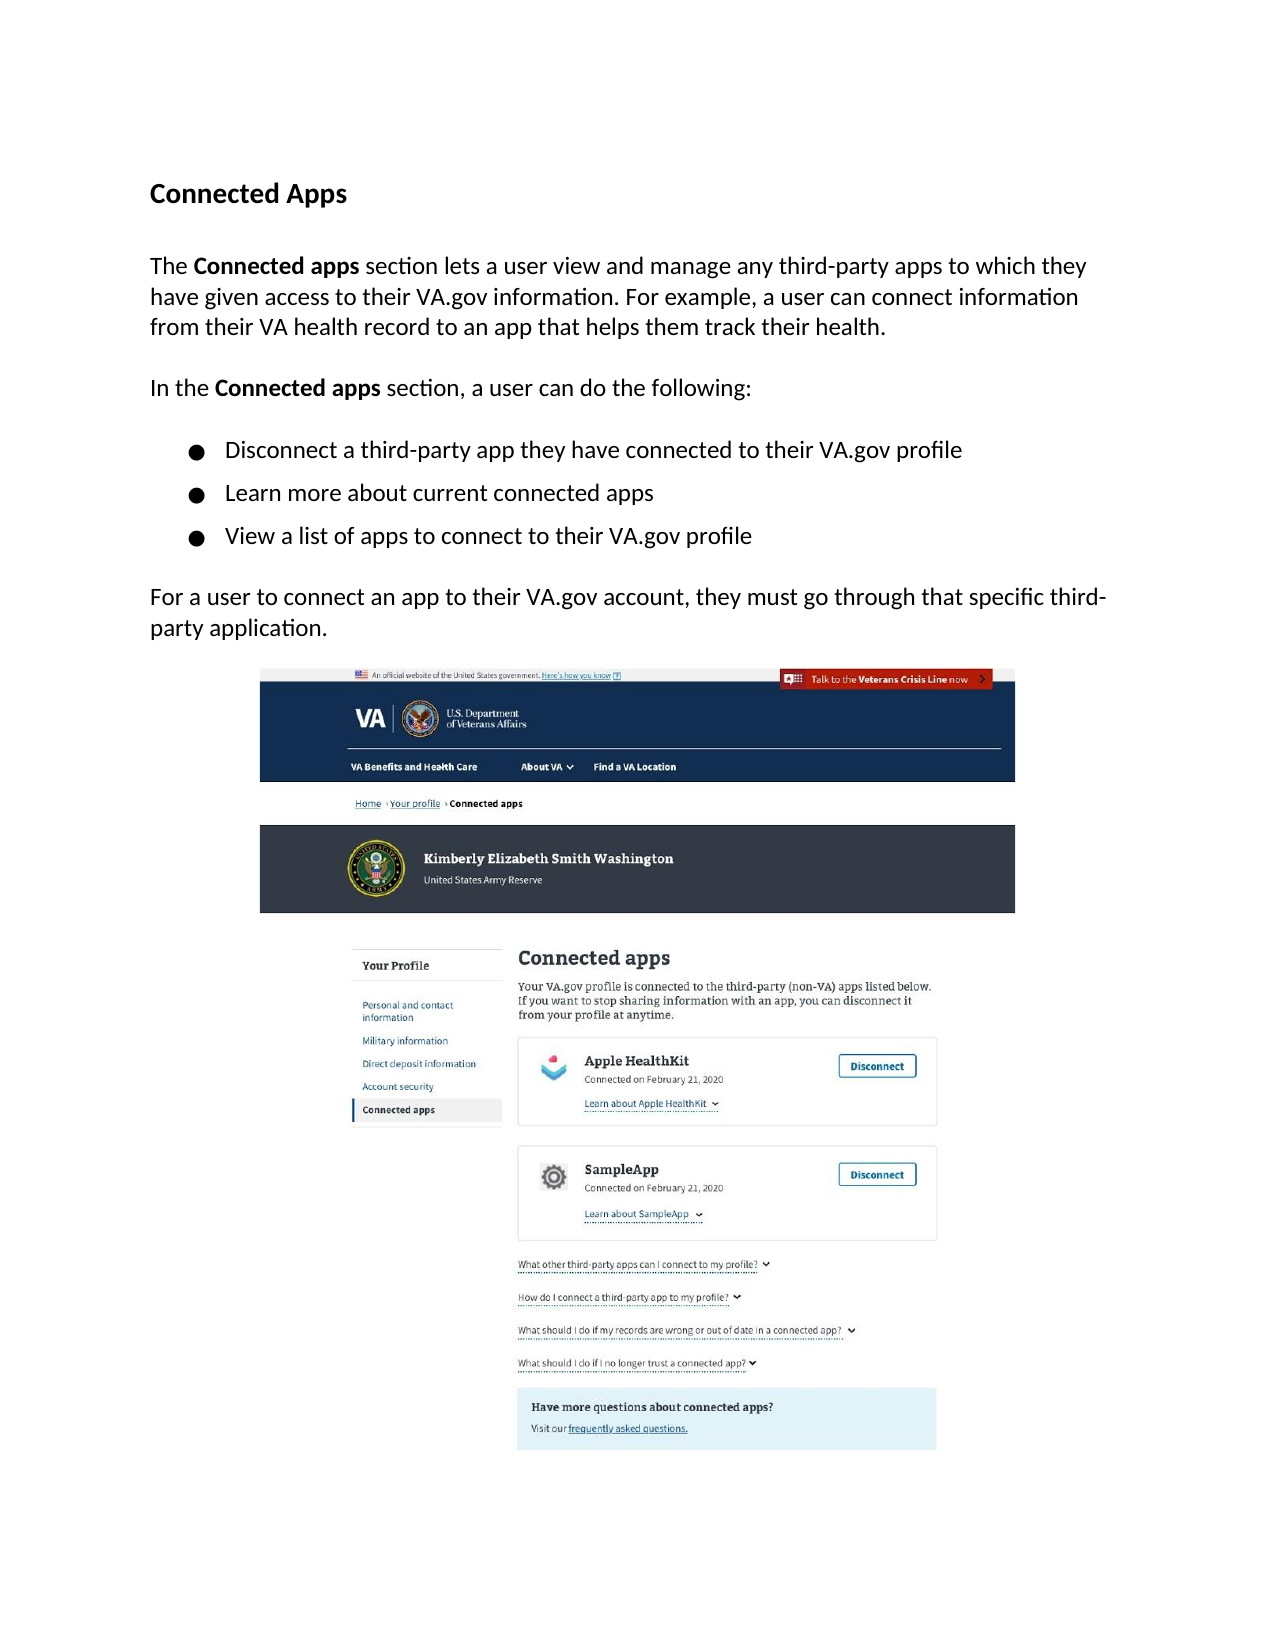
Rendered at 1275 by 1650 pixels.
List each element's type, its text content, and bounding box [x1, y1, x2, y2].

picture [259, 667, 1016, 1500]
subtitle Connected Apps [150, 175, 1125, 211]
list Learn more about current connected apps [187, 471, 1125, 513]
text For a user to connect an app to their VA.gov account, they must go through that specific third-party application. [150, 581, 1125, 642]
list Disconnect a third-party app they have connected to their VA.gov profile [187, 428, 1125, 471]
text The Connected apps section lets a user view and manage any third-party apps to which they have given access to their VA.gov information. For example, a user can connect information from their VA health record to an app that helps them track their health. [150, 250, 1125, 342]
text In the Connected apps section, a user can do the following: [150, 342, 1125, 403]
list View a list of apps to connect to their VA.gov profile [187, 513, 1125, 556]
